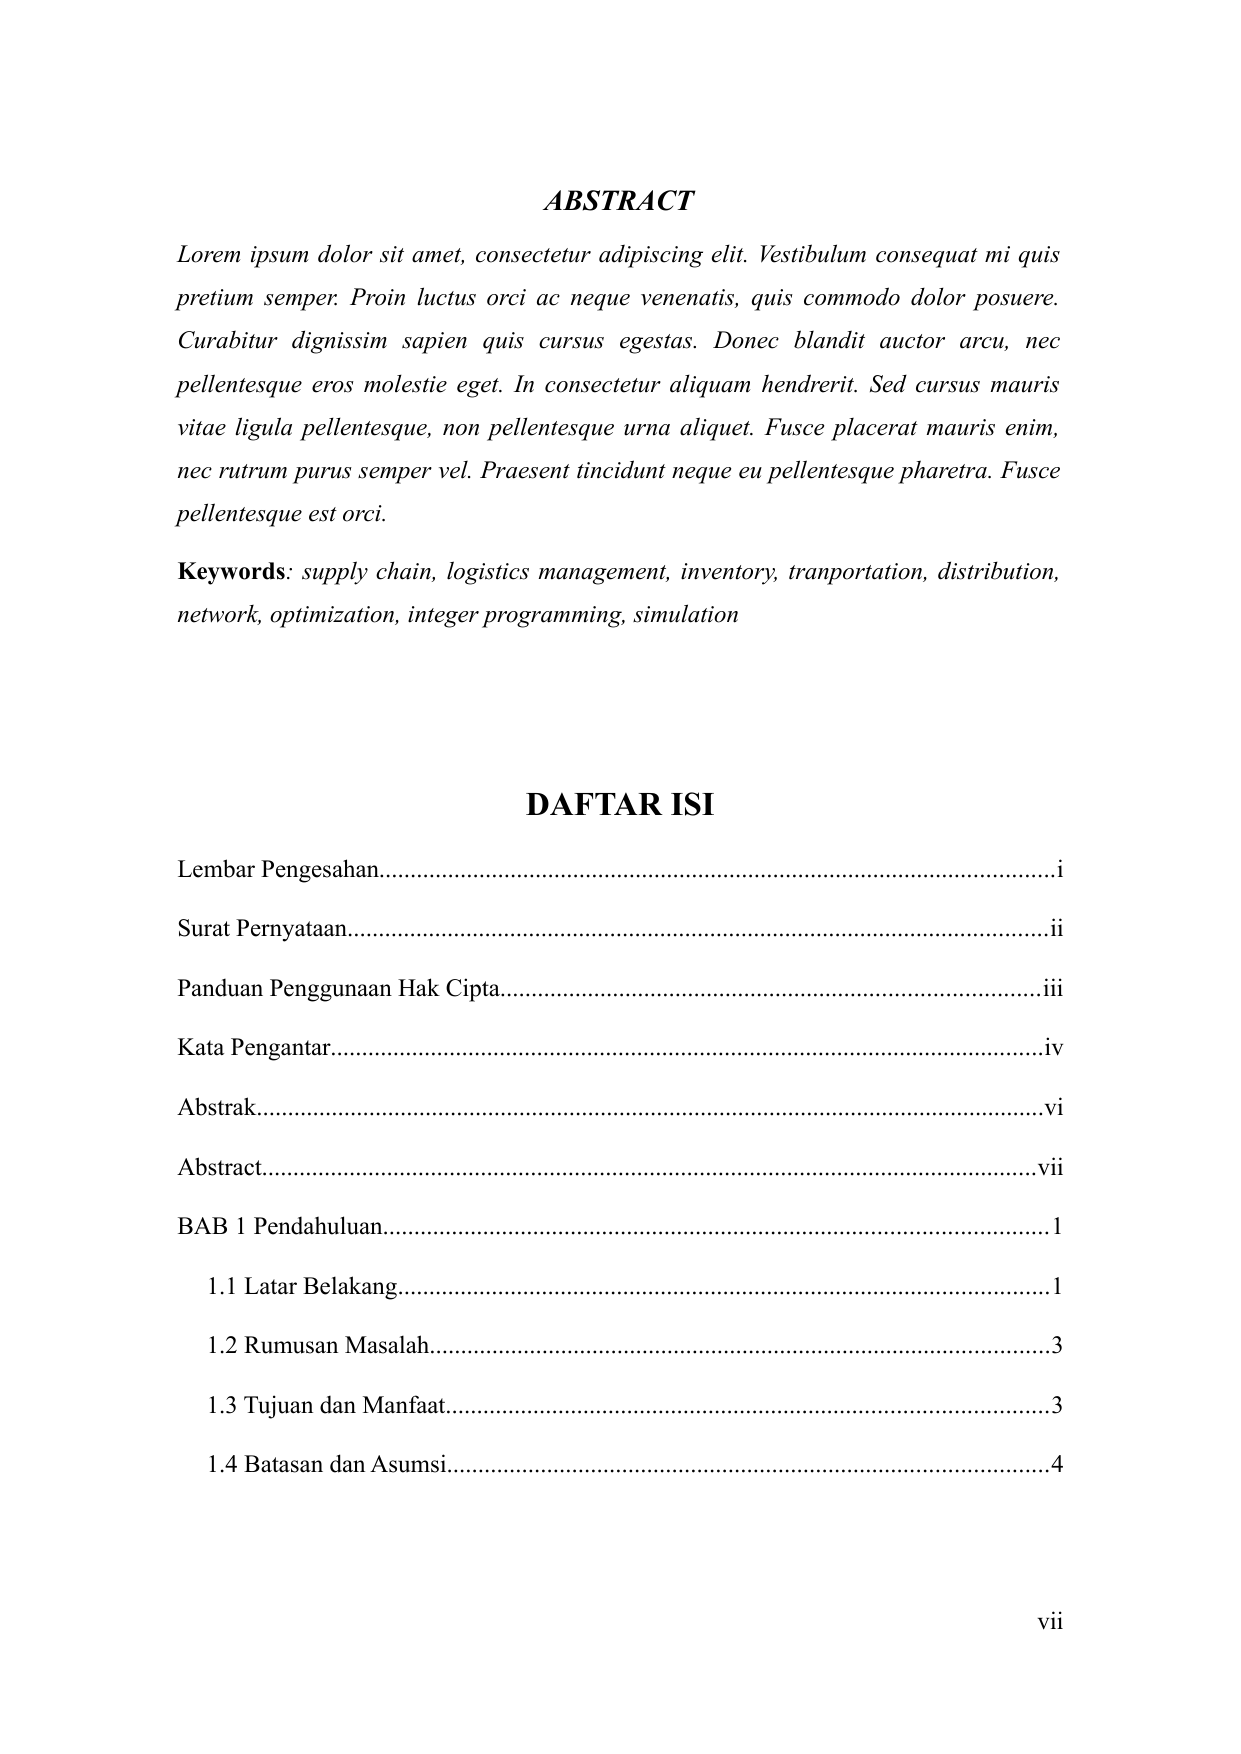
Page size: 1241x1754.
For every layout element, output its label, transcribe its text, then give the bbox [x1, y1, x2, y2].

text Abstract [177, 183, 1063, 217]
text Keywords: supply chain, logistics management, inventory, tranportation, distribution, network, optimization, integer programming, simulation [177, 556, 1063, 628]
text Lorem ipsum dolor sit amet, consectetur adipiscing elit. Vestibulum consequat mi quis pretium semper. Proin luctus orci ac neque venenatis, quis commodo dolor posuere. Curabitur dignissim sapien quis cursus egestas. Donec blandit auctor arcu, nec pellentesque eros molestie eget. In consectetur aliquam hendrerit. Sed cursus mauris vitae ligula pellentesque, non pellentesque urna aliquet. Fusce placerat mauris enim, nec rutrum purus semper vel. Praesent tincidunt neque eu pellentesque pharetra. Fusce pellentesque est orci. [177, 239, 1063, 527]
